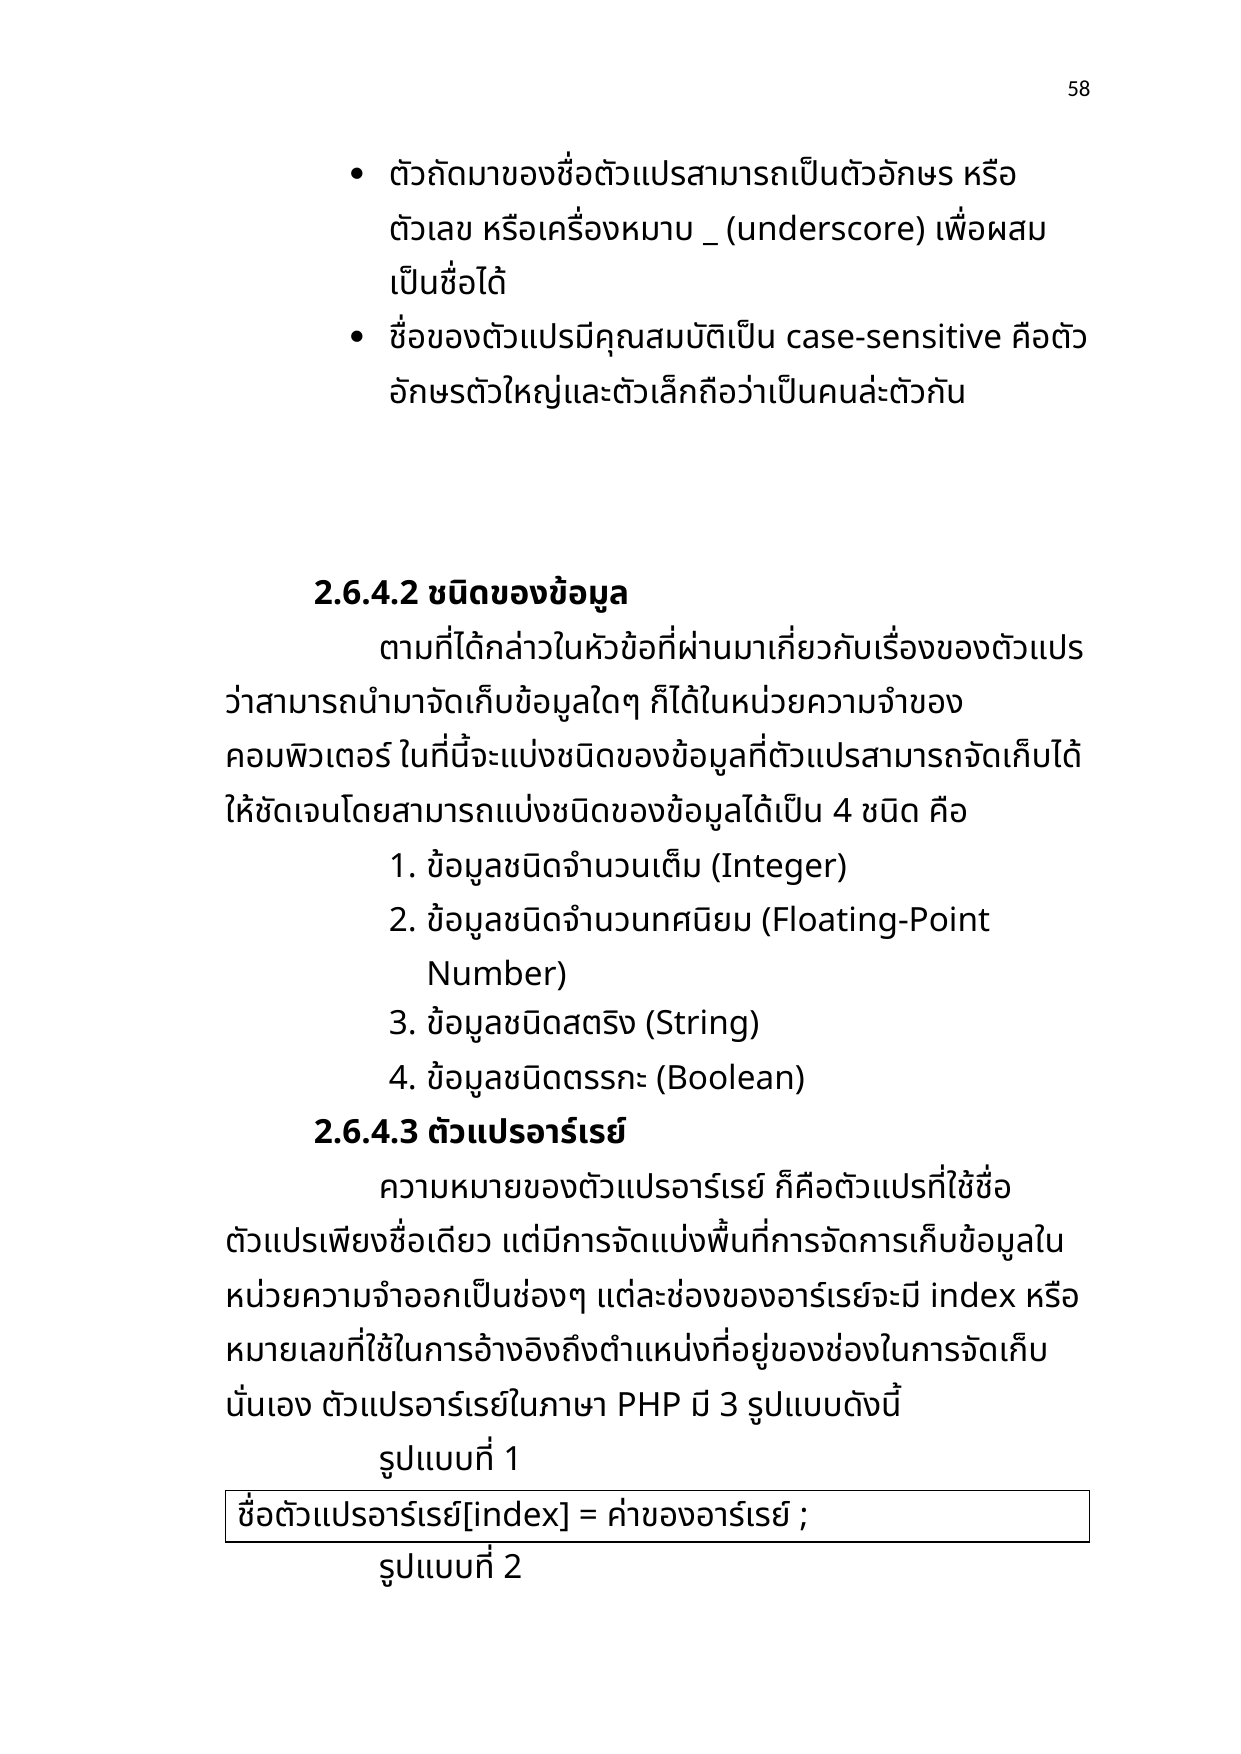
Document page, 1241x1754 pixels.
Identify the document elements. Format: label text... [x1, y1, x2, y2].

list ข้อมูลชนิดจำนวนเต็ม (Integer) [389, 841, 1090, 892]
list ข้อมูลชนิดสตริง (String) [389, 999, 1090, 1050]
list ข้อมูลชนิดจำนวนทศนิยม (Floating-Point Number) [389, 896, 1090, 996]
list ข้อมูลชนิดตรรกะ (Boolean) [389, 1054, 1090, 1104]
text 2.6.4.3 ตัวแปรอาร์เรย์ [225, 1108, 1090, 1159]
text ความหมายของตัวแปรอาร์เรย์ ก็คือตัวแปรที่ใช้ชื่อตัวแปรเพียงชื่อเดียว แต่มีการจัดแบ่งพื้นที่การจัดการเก็บข้อมูลในหน่วยความจำออกเป็นช่องๆ แต่ละช่องของอาร์เรย์จะมี index หรือหมายเลขที่ใช้ในการอ้างอิงถึงตำแหน่งที่อยู่ของช่องในการจัดเก็บนั่นเอง ตัวแปรอาร์เรย์ในภาษา PHP มี 3 รูปแบบดังนี้ [225, 1163, 1090, 1431]
text ตามที่ได้กล่าวในหัวข้อที่ผ่านมาเกี่ยวกับเรื่องของตัวแปรว่าสามารถนำมาจัดเก็บข้อมูลใดๆ ก็ได้ในหน่วยความจำของคอมพิวเตอร์ ในที่นี้จะแบ่งชนิดของข้อมูลที่ตัวแปรสามารถจัดเก็บได้ให้ชัดเจนโดยสามารถแบ่งชนิดของข้อมูลได้เป็น 4 ชนิด คือ [225, 624, 1090, 837]
text 2.6.4.2 ชนิดของข้อมูล [225, 569, 1090, 620]
text รูปแบบที่ 1 [225, 1435, 1090, 1486]
table_header ชื่อตัวแปรอาร์เรย์[index] = ค่าของอาร์เรย์ ; [226, 1491, 1089, 1541]
text รูปแบบที่ 2 [225, 1543, 1090, 1593]
list ชื่อของตัวแปรมีคุณสมบัติเป็น case-sensitive คือตัวอักษรตัวใหญ่และตัวเล็กถือว่าเป็นคนล่ะตัวกัน [351, 313, 1090, 418]
list ตัวถัดมาของชื่อตัวแปรสามารถเป็นตัวอักษร หรือตัวเลข หรือเครื่องหมาบ _ (underscore) เพื่อผสมเป็นชื่อได้ [351, 150, 1090, 309]
